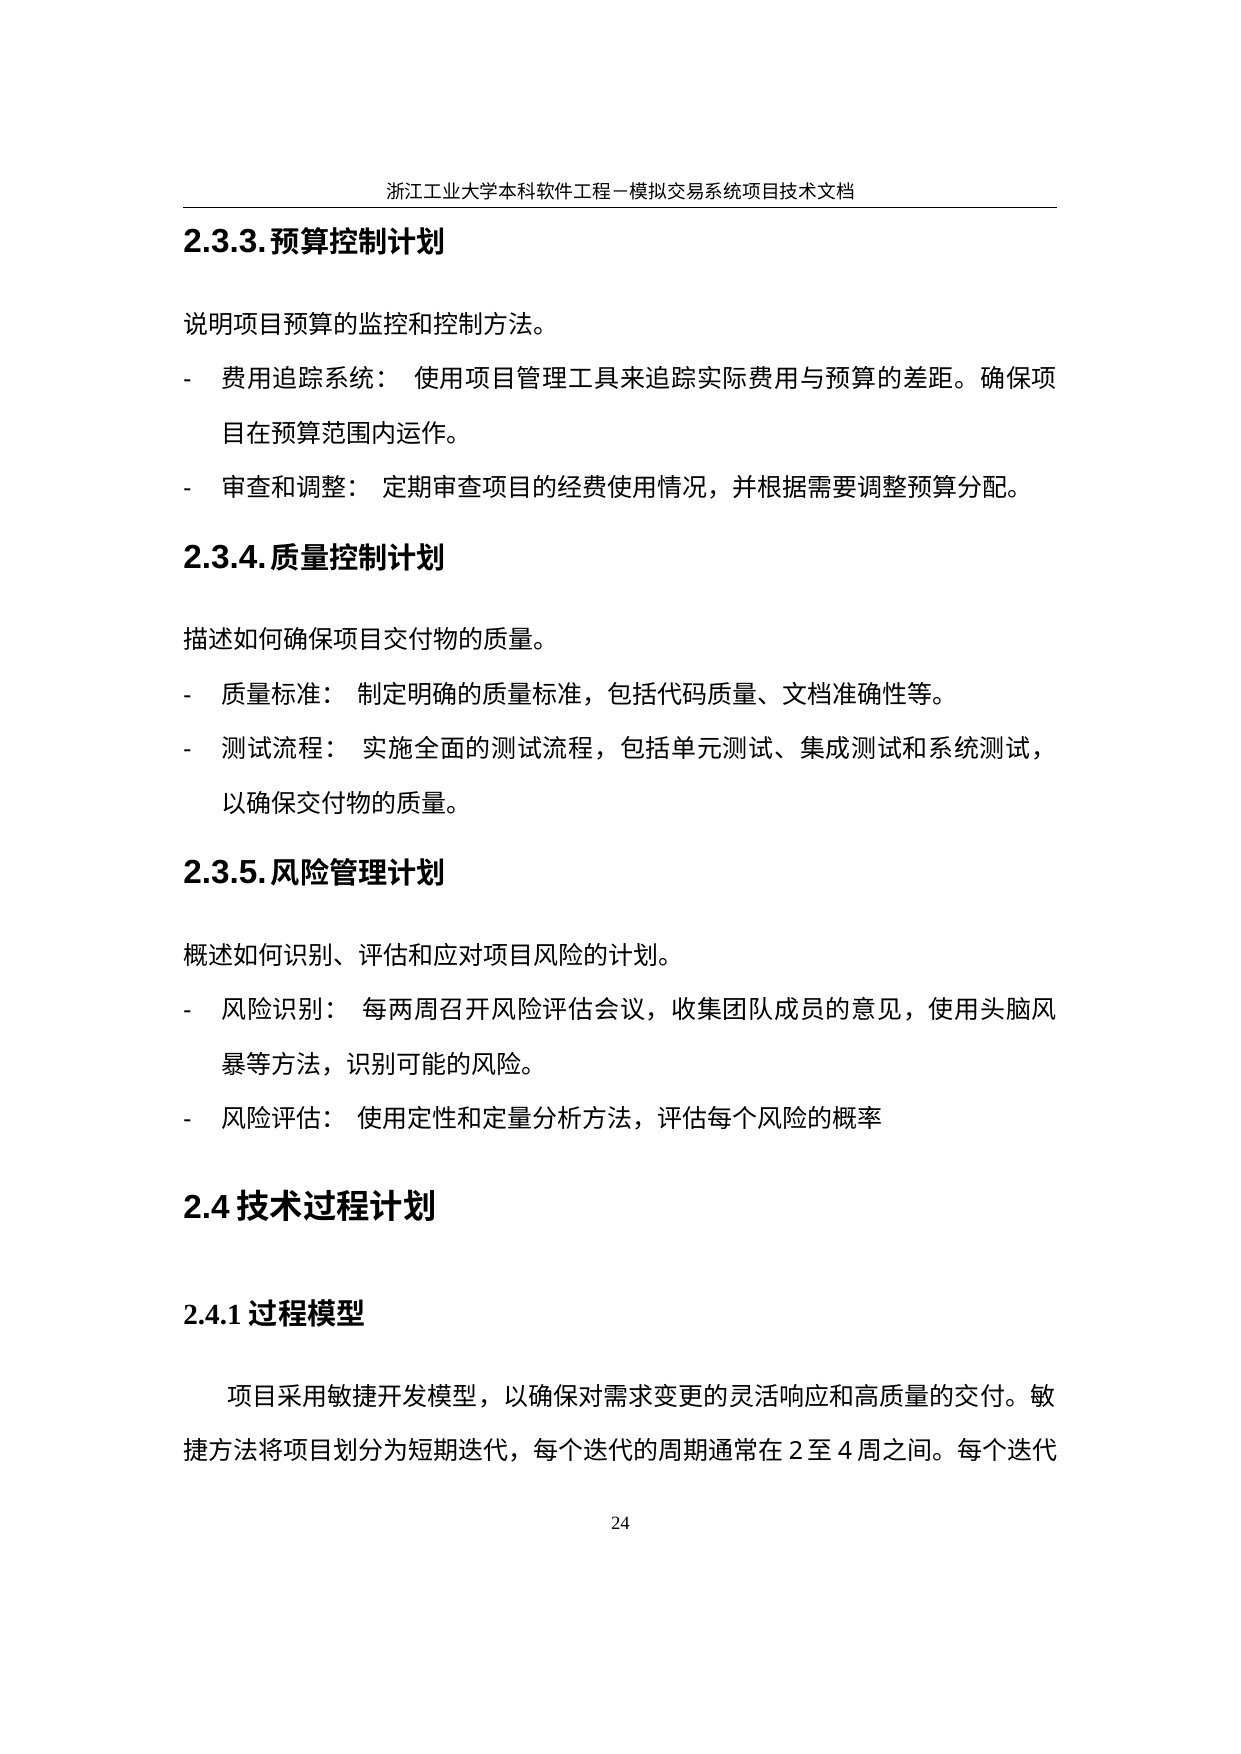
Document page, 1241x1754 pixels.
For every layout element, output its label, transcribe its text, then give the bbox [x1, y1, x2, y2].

subtitle 2.4.1 过程模型 [183, 1291, 1057, 1333]
subtitle 质量控制计划 [183, 534, 1057, 577]
list 风险识别： 每两周召开风险评估会议，收集团队成员的意见，使用头脑风暴等方法，识别可能的风险。 [183, 990, 1057, 1081]
text 说明项目预算的监控和控制方法。 [183, 304, 1057, 341]
list 质量标准： 制定明确的质量标准，包括代码质量、文档准确性等。 [183, 674, 1057, 711]
list 审查和调整： 定期审查项目的经费使用情况，并根据需要调整预算分配。 [183, 467, 1057, 504]
subtitle 预算控制计划 [183, 219, 1057, 261]
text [183, 1376, 1057, 1467]
list 费用追踪系统： 使用项目管理工具来追踪实际费用与预算的差距。确保项目在预算范围内运作。 [183, 359, 1057, 449]
text 概述如何识别、评估和应对项目风险的计划。 [183, 936, 1057, 972]
text 2.4技术过程计划 [183, 1180, 1057, 1228]
text 描述如何确保项目交付物的质量。 [183, 620, 1057, 656]
list 测试流程： 实施全面的测试流程，包括单元测试、集成测试和系统测试，以确保交付物的质量。 [183, 729, 1057, 819]
list 风险评估： 使用定性和定量分析方法，评估每个风险的概率 [183, 1099, 1057, 1135]
subtitle 风险管理计划 [183, 850, 1057, 892]
